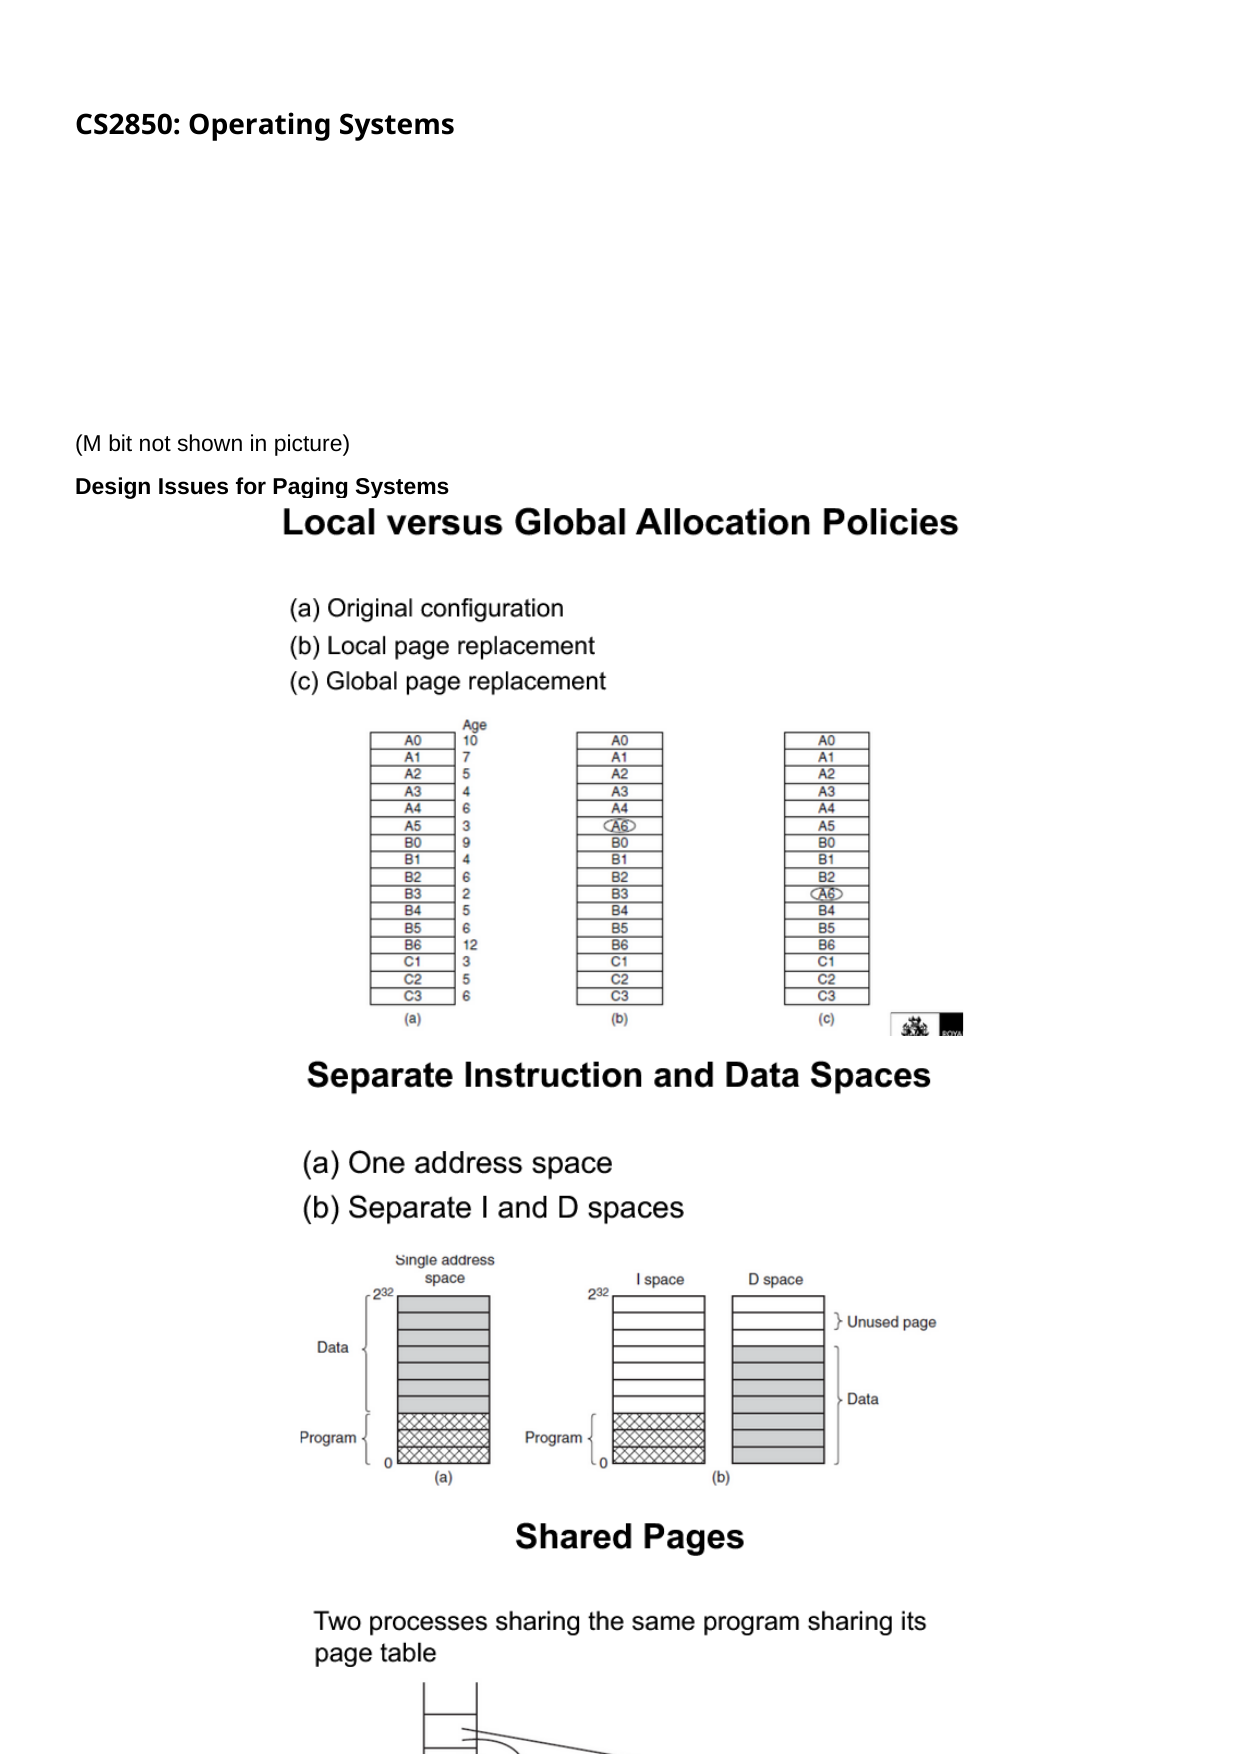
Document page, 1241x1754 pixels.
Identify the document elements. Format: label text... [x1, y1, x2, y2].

subtitle Design Issues for Paging Systems [75, 473, 1165, 499]
picture [308, 1507, 932, 1754]
picture [300, 1053, 940, 1499]
text (M bit not shown in picture) [75, 430, 1165, 456]
picture [277, 498, 964, 1036]
